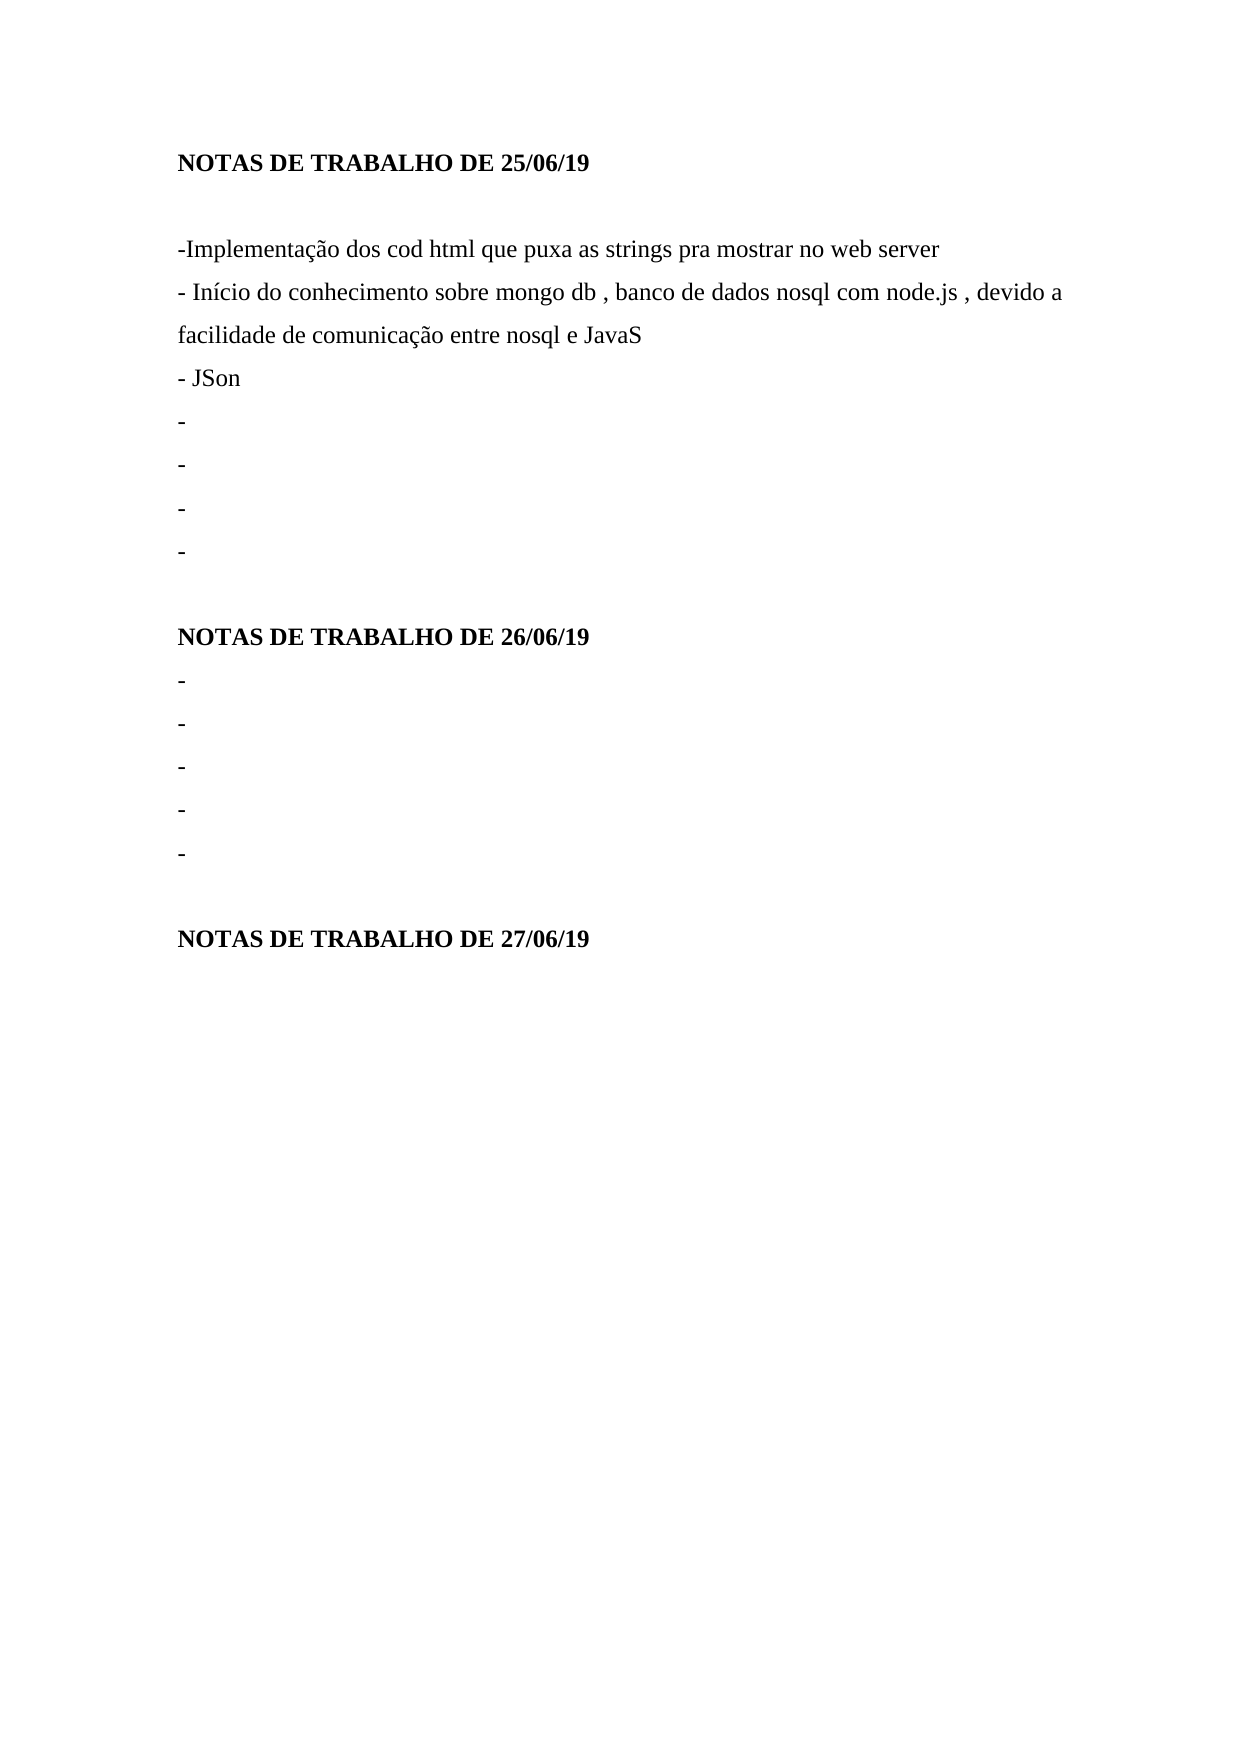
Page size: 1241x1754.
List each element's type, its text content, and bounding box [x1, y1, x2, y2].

text -Implementação dos cod html que puxa as strings pra mostrar no web server [177, 234, 1063, 263]
text - JSon [177, 363, 1063, 392]
text - [177, 493, 1063, 521]
text - [177, 406, 1063, 435]
text - [177, 838, 1063, 866]
text NOTAS DE TRABALHO DE 25/06/19 [177, 148, 1063, 176]
text - [177, 665, 1063, 694]
text - [177, 751, 1063, 780]
text NOTAS DE TRABALHO DE 27/06/19 [177, 924, 1063, 953]
text - [177, 536, 1063, 564]
text - [177, 708, 1063, 737]
text NOTAS DE TRABALHO DE 26/06/19 [177, 622, 1063, 651]
text - [177, 794, 1063, 823]
text - [177, 449, 1063, 478]
text - Início do conhecimento sobre mongo db , banco de dados nosql com node.js , devido a facilidade de comunicação entre nosql e JavaS [177, 277, 1063, 349]
